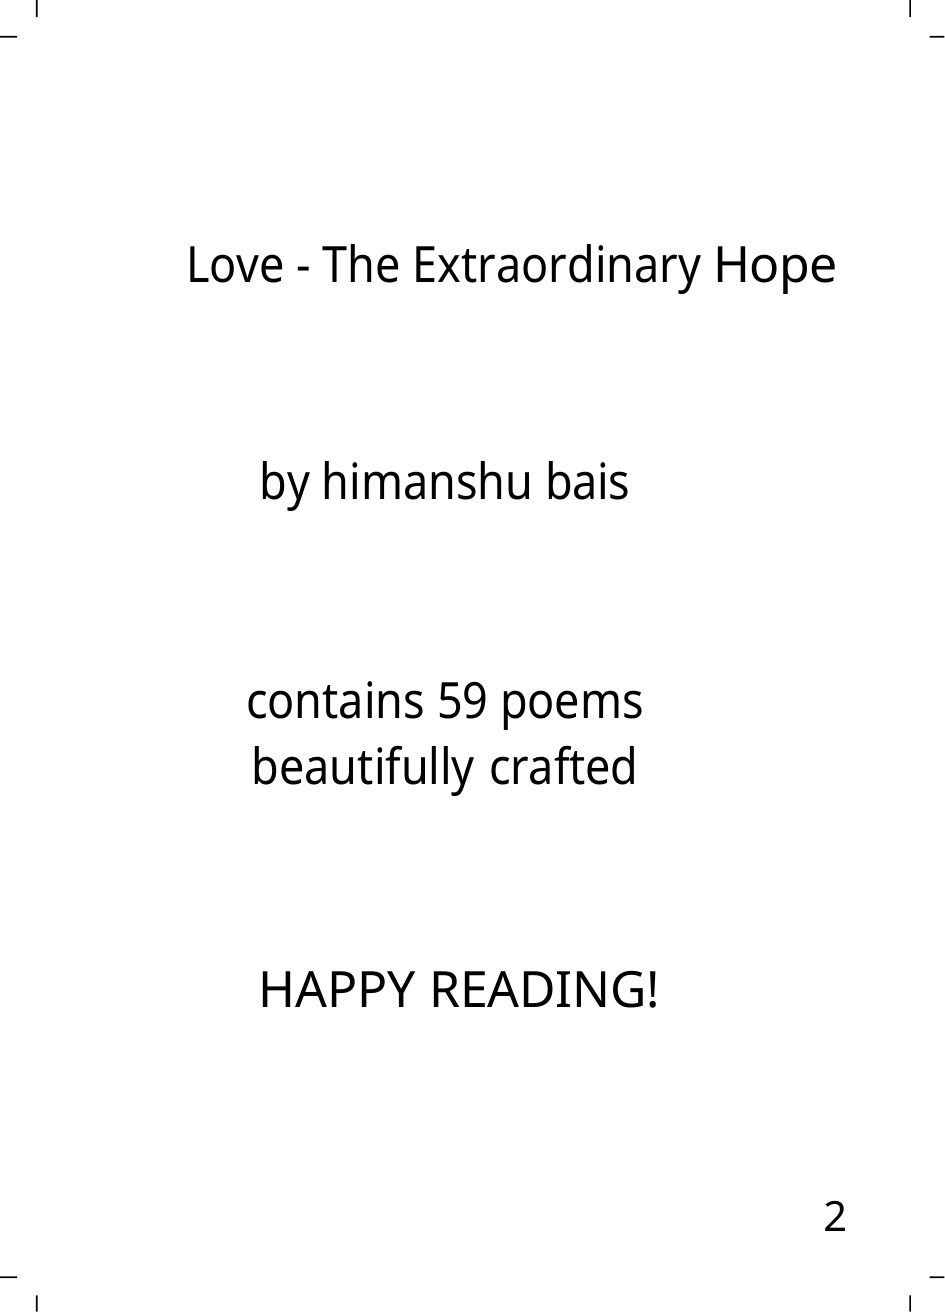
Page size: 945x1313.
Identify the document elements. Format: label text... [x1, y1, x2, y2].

text by himanshu bais [133, 446, 757, 514]
text HAPPY READING! [133, 954, 786, 1022]
text contains 59 poems beautifully crafted [214, 666, 676, 799]
text Love - The Extraordinary Hope [186, 229, 856, 295]
